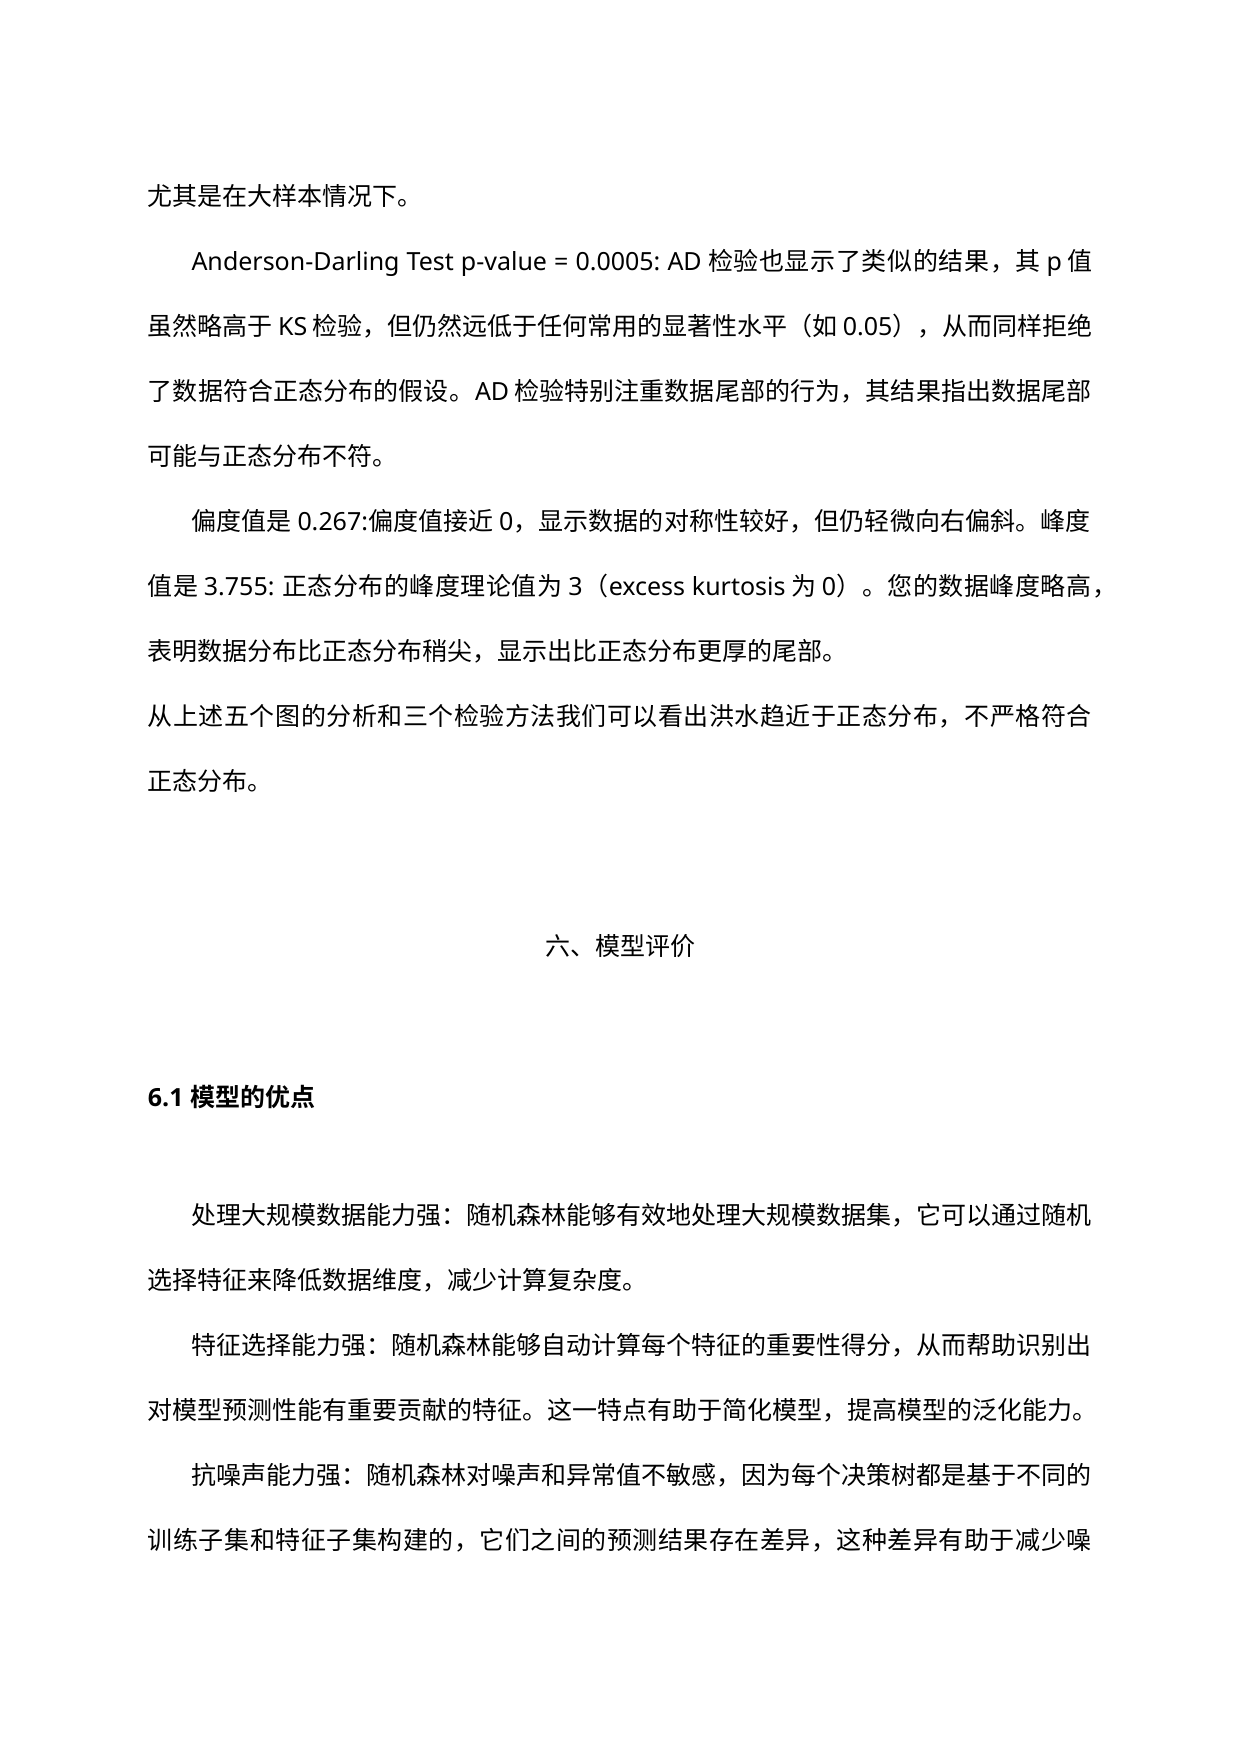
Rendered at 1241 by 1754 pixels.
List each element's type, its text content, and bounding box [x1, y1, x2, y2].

text 处理大规模数据能力强：随机森林能够有效地处理大规模数据集，它可以通过随机选择特征来降低数据维度，减少计算复杂度。 [148, 1181, 1092, 1311]
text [148, 1441, 1092, 1571]
subtitle 6.1 模型的优点 [148, 1063, 1092, 1128]
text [148, 162, 1092, 227]
text 六、模型评价 [148, 912, 1092, 977]
text Anderson-Darling Test p-value = 0.0005: AD检验也显示了类似的结果，其p值虽然略高于KS检验，但仍然远低于任何常用的显著性水平（如0.05），从而同样拒绝了数据符合正态分布的假设。AD检验特别注重数据尾部的行为，其结果指出数据尾部可能与正态分布不符。 [148, 227, 1092, 487]
text 从上述五个图的分析和三个检验方法我们可以看出洪水趋近于正态分布，不严格符合正态分布。 [148, 682, 1092, 812]
text 特征选择能力强：随机森林能够自动计算每个特征的重要性得分，从而帮助识别出对模型预测性能有重要贡献的特征。这一特点有助于简化模型，提高模型的泛化能力。 [148, 1311, 1092, 1441]
text 偏度值是0.267:偏度值接近0，显示数据的对称性较好，但仍轻微向右偏斜。峰度值是3.755: 正态分布的峰度理论值为3（excess kurtosis为0）。您的数据峰度略高，表明数据分布比正态分布稍尖，显示出比正态分布更厚的尾部。 [148, 487, 1092, 682]
